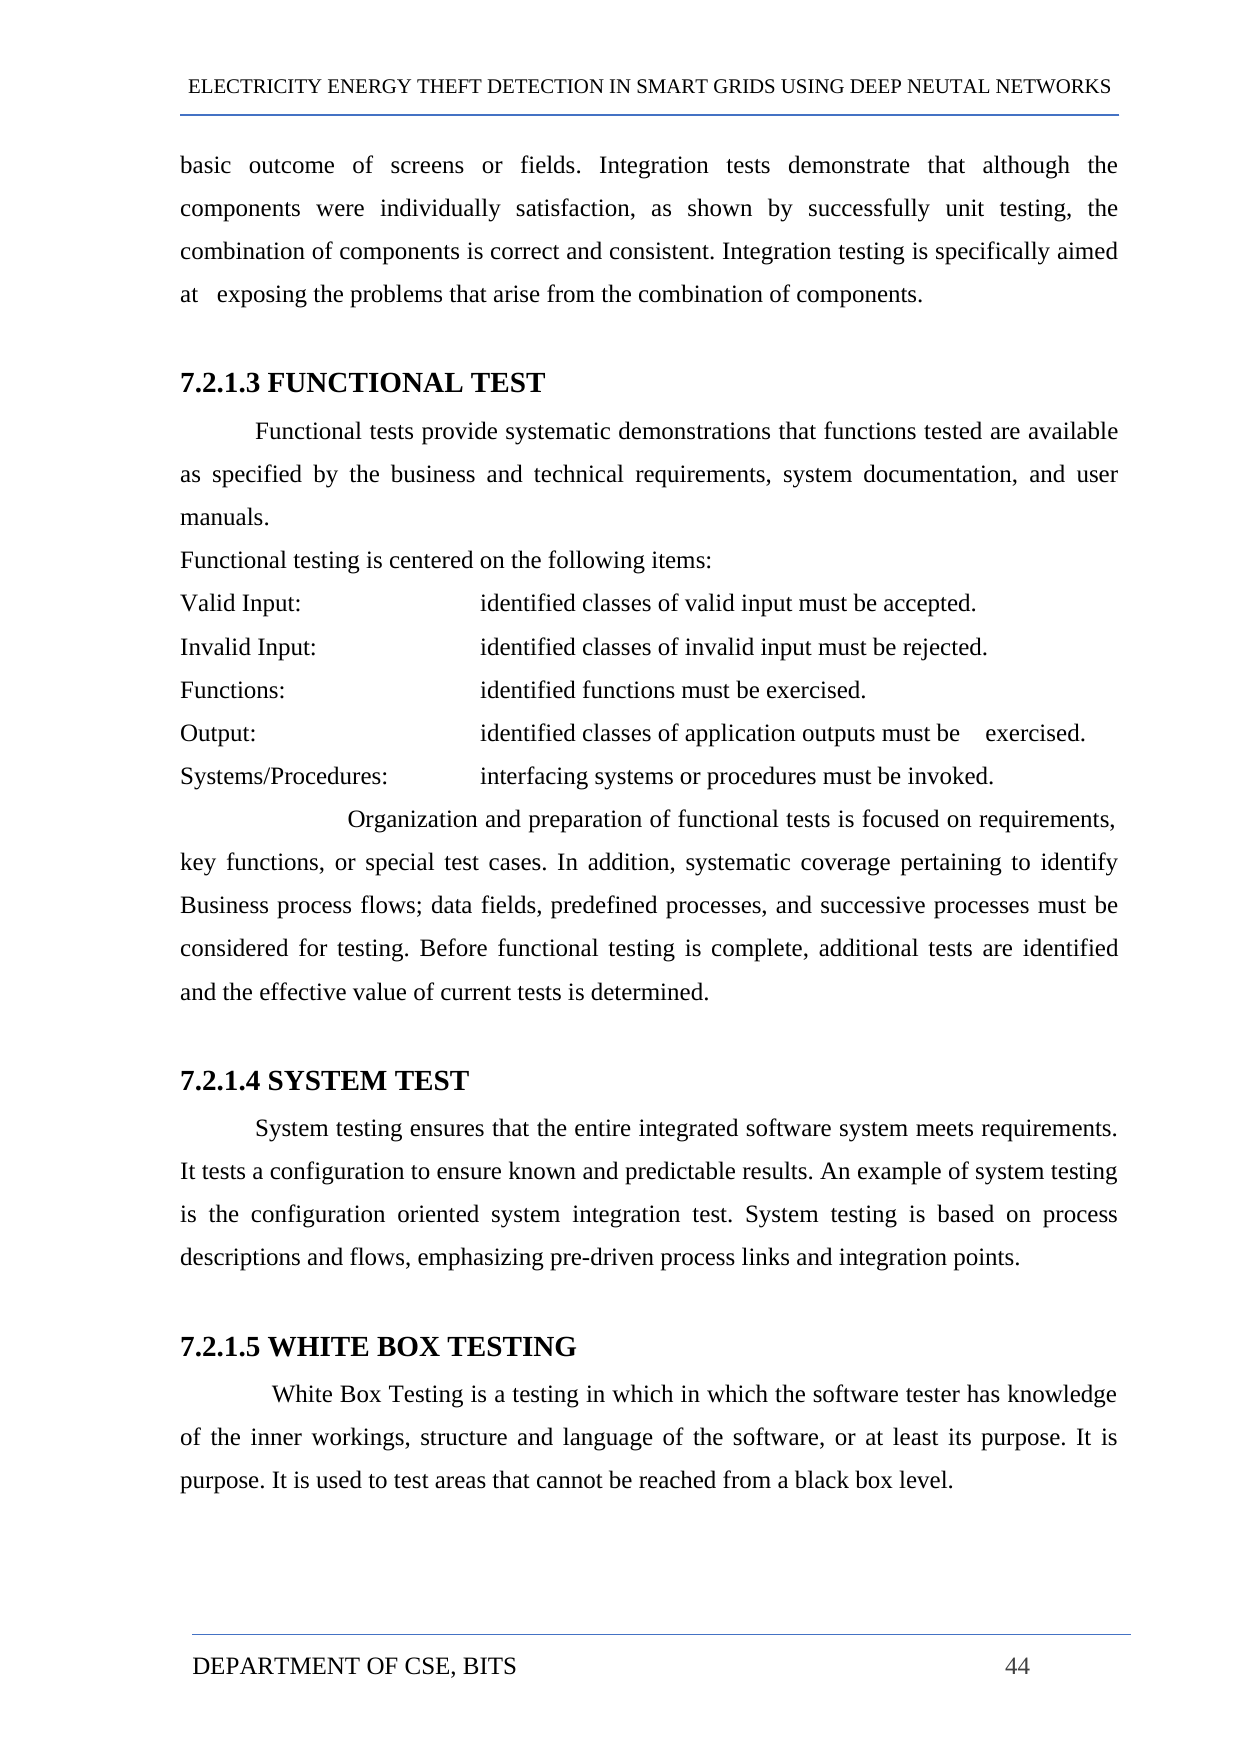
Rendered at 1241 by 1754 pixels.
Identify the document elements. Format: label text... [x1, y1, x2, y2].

text Organization and preparation of functional tests is focused on requirements, key functions, or special test cases. In addition, systematic coverage pertaining to identify Business process flows; data fields, predefined processes, and successive processes must be considered for testing. Before functional testing is complete, additional tests are identified and the effective value of current tests is determined. [180, 804, 1119, 1005]
text Invalid Input: identified classes of invalid input must be rejected. [180, 632, 1119, 660]
text System testing ensures that the entire integrated software system meets requirements. It tests a configuration to ensure known and predictable results. An example of system testing is the configuration oriented system integration test. System testing is based on process descriptions and flows, emphasizing pre-driven process links and integration points. [180, 1113, 1119, 1271]
text Systems/Procedures: interfacing systems or procedures must be invoked. [180, 761, 1119, 790]
subtitle 7.2.1.4 SYSTEM TEST [180, 1063, 1119, 1096]
text Functions: identified functions must be exercised. [180, 675, 1119, 703]
subtitle Functional tests provide systematic demonstrations that functions tested are available as specified by the business and technical requirements, system documentation, and user manuals. [180, 416, 1119, 531]
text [180, 150, 1119, 308]
text White Box Testing is a testing in which in which the software tester has knowledge of the inner workings, structure and language of the software, or at least its purpose. It is purpose. It is used to test areas that cannot be reached from a black box level. [180, 1379, 1119, 1494]
text Output: identified classes of application outputs must be exercised. [180, 718, 1119, 747]
text Valid Input: identified classes of valid input must be accepted. [180, 588, 1119, 617]
subtitle 7.2.1.5 WHITE BOX TESTING [180, 1329, 1119, 1362]
text Functional testing is centered on the following items: [180, 545, 1119, 574]
subtitle 7.2.1.3 FUNCTIONAL TEST [180, 366, 1119, 399]
